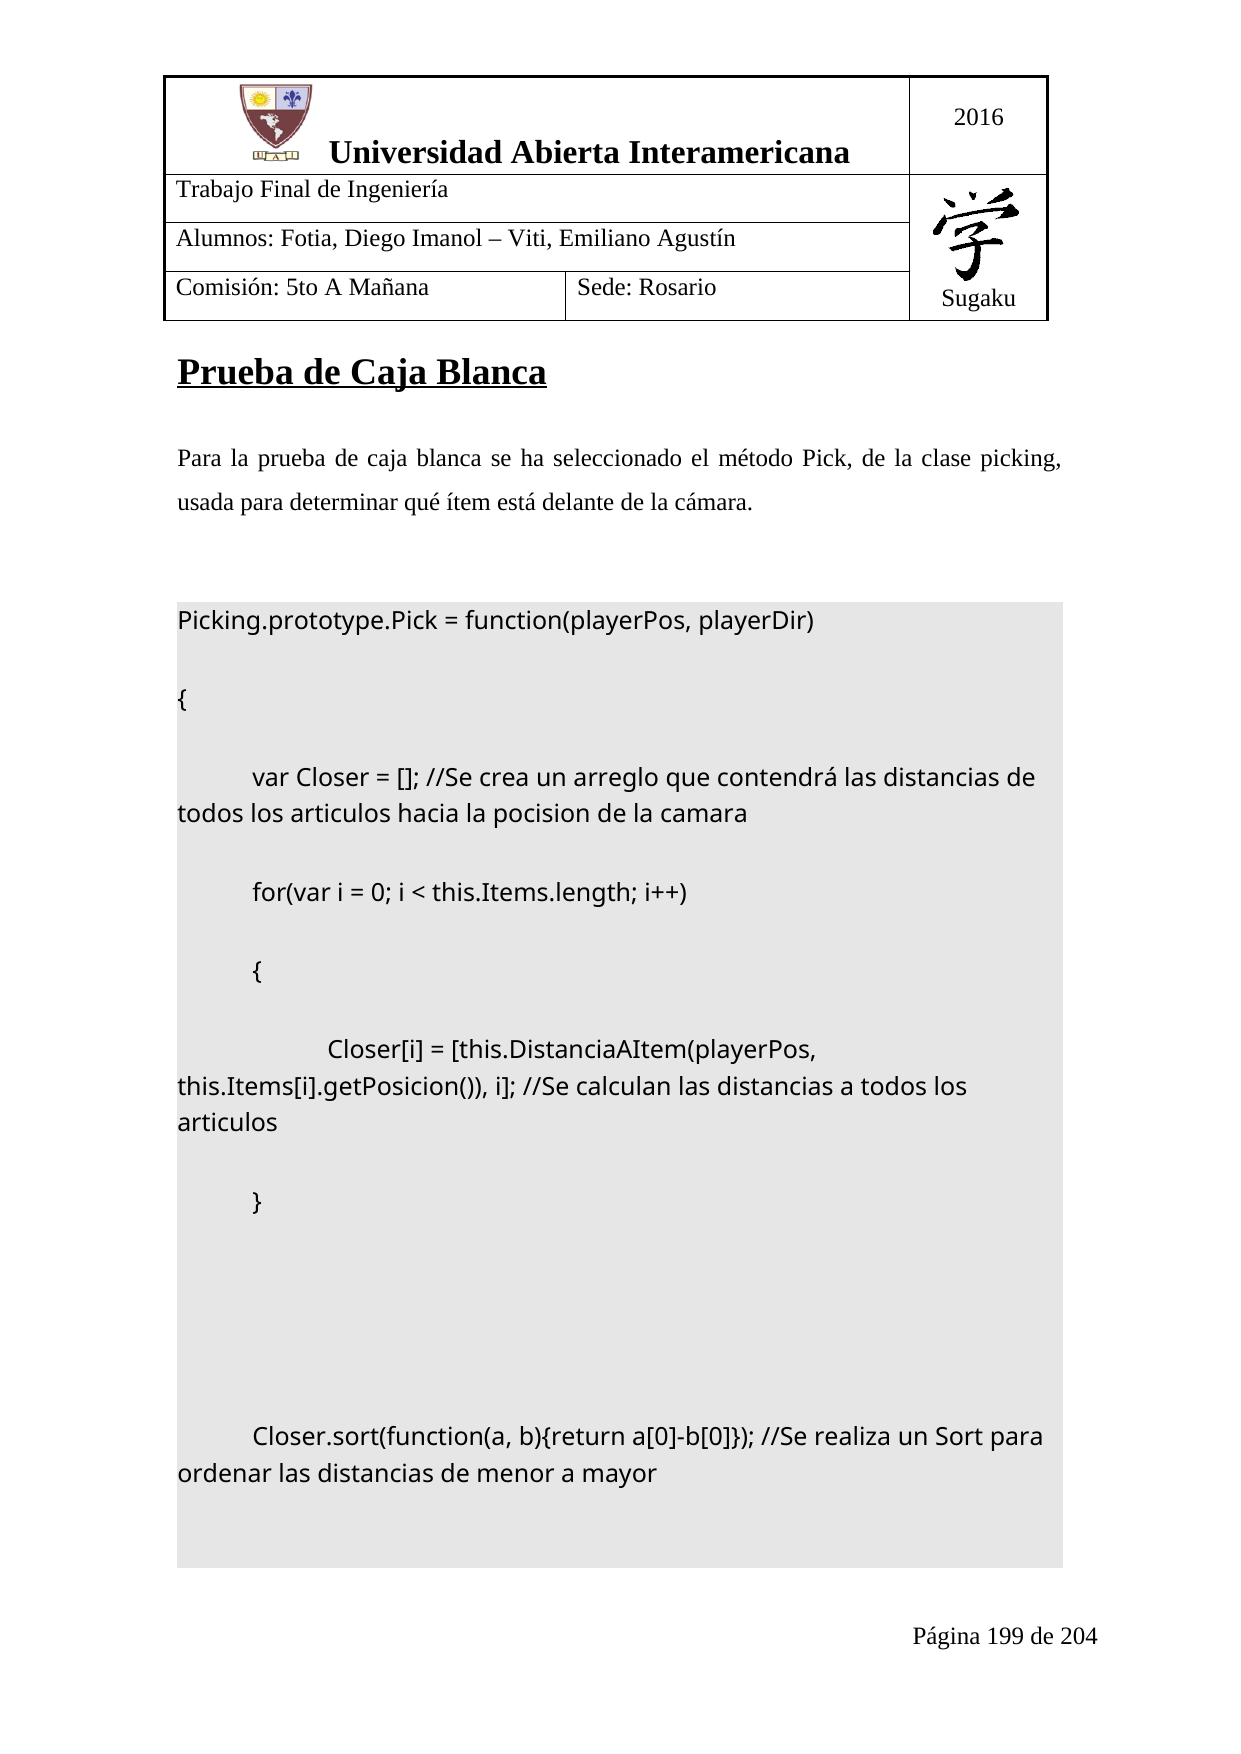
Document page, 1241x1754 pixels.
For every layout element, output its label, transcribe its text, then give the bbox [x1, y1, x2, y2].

text Closer.sort(function(a, b){return a[0]-b[0]}); //Se realiza un Sort para ordenar las distancias de menor a mayor [177, 1419, 1063, 1489]
text } [177, 1183, 1063, 1217]
text { [177, 681, 1063, 715]
picture [223, 78, 329, 164]
text var Closer = []; //Se crea un arreglo que contendrá las distancias de todos los articulos hacia la pocision de la camara [177, 759, 1063, 830]
text { [177, 953, 1063, 987]
picture [927, 181, 1030, 284]
text Closer[i] = [this.DistanciaAItem(playerPos, this.Items[i].getPosicion()), i]; //Se calculan las distancias a todos los articulos [177, 1031, 1063, 1139]
subtitle Prueba de Caja Blanca [177, 349, 1063, 392]
text Picking.prototype.Pick = function(playerPos, playerDir) [177, 602, 1063, 636]
text for(var i = 0; i < this.Items.length; i++) [177, 874, 1063, 908]
text Para la prueba de caja blanca se ha seleccionado el método Pick, de la clase picking, usada para determinar qué ítem está delante de la cámara. [177, 443, 1063, 515]
